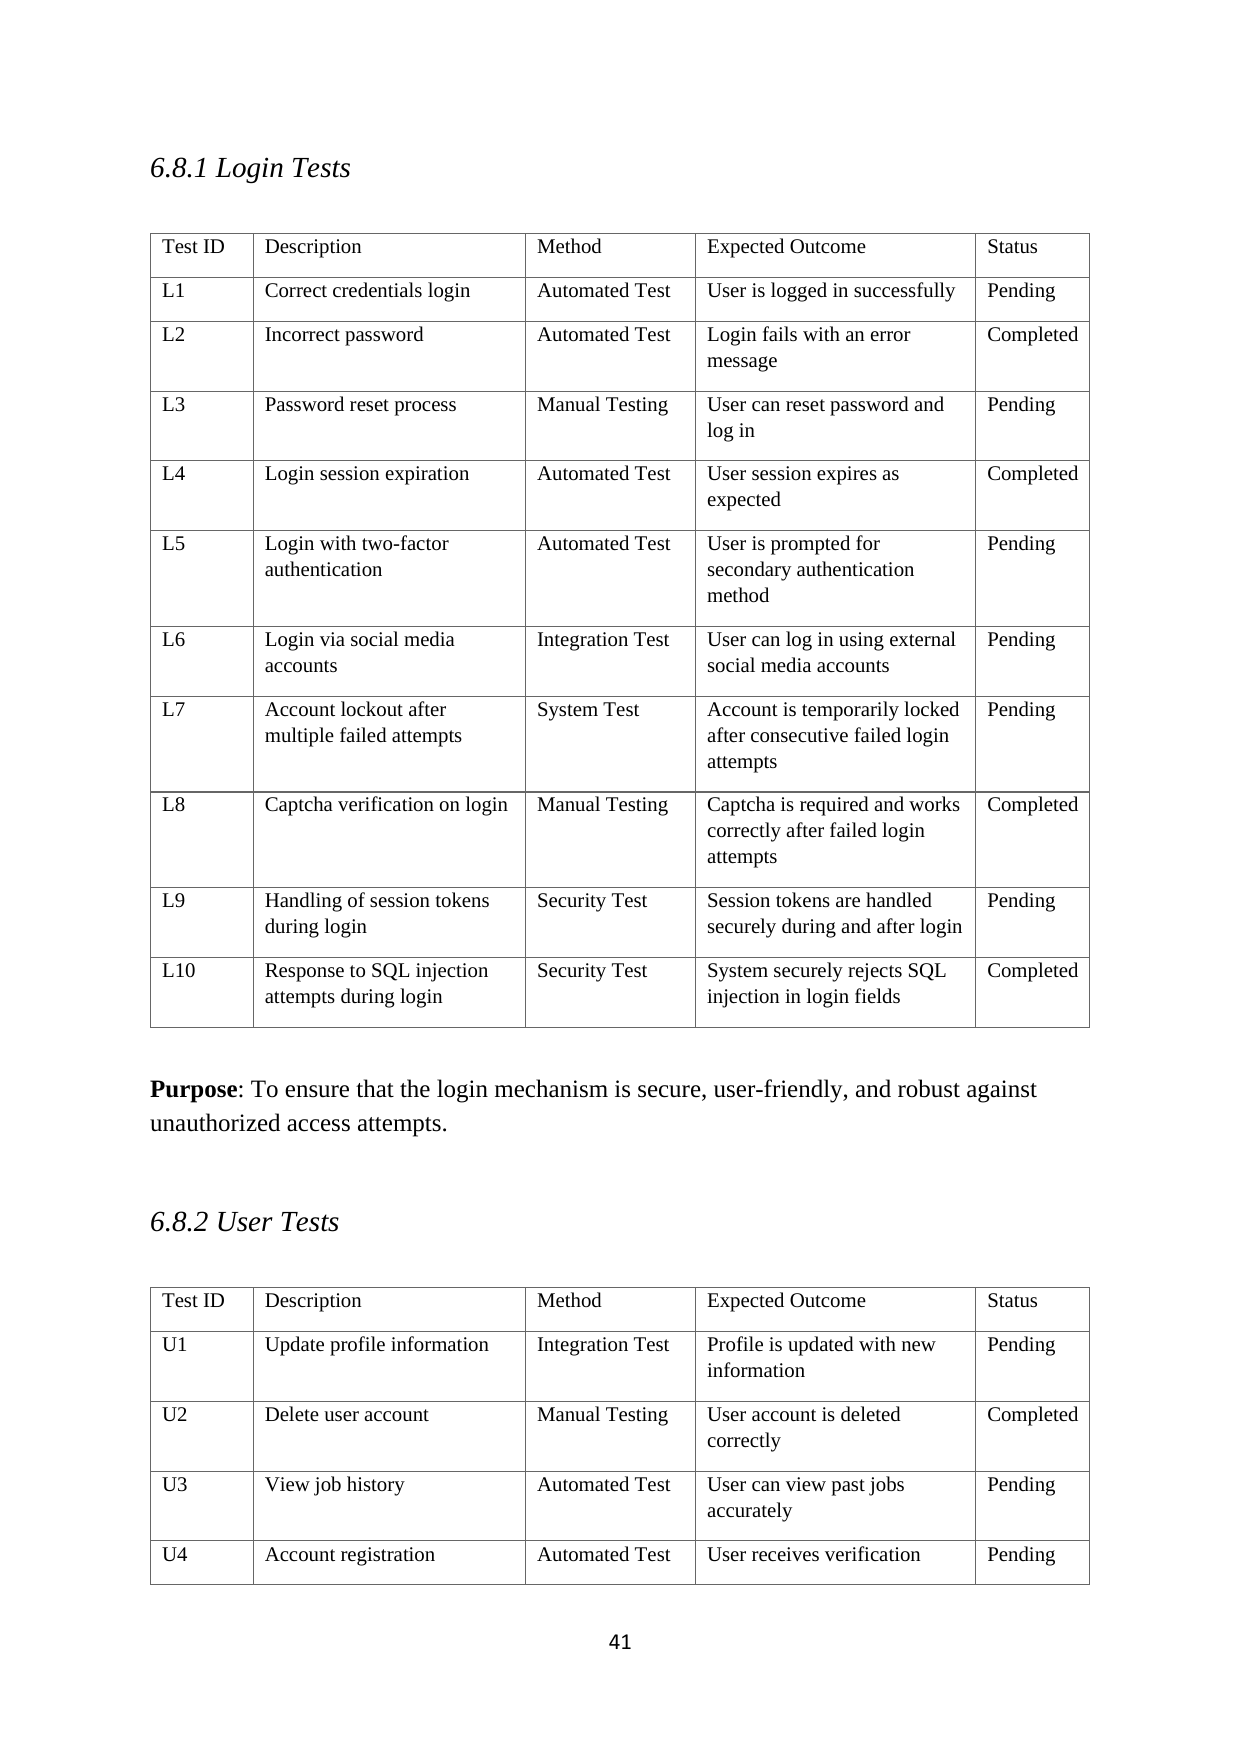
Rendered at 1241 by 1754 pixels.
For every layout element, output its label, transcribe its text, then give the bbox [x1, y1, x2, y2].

table_header Method [526, 234, 695, 277]
table_cell Manual Testing [526, 1402, 695, 1471]
table_cell Manual Testing [526, 392, 695, 460]
table_cell User can log in using external social media accounts [696, 627, 975, 696]
table_cell Incorrect password [254, 322, 525, 391]
table_cell Pending [976, 888, 1089, 957]
table_cell Password reset process [254, 392, 525, 460]
table_cell Correct credentials login [254, 278, 525, 321]
table_cell Account lockout after multiple failed attempts [254, 697, 525, 791]
table_cell Pending [976, 697, 1089, 791]
table_cell System Test [526, 697, 695, 791]
table_header Expected Outcome [696, 234, 975, 277]
table_cell Pending [976, 1472, 1089, 1540]
table_cell Pending [976, 1541, 1089, 1584]
table_cell User session expires as expected [696, 461, 975, 530]
table_cell System securely rejects SQL injection in login fields [696, 958, 975, 1027]
table_cell L3 [151, 392, 253, 460]
table_cell Captcha is required and works correctly after failed login attempts [696, 793, 975, 887]
table_cell Pending [976, 278, 1089, 321]
table_cell Login fails with an error message [696, 322, 975, 391]
table_cell Completed [976, 322, 1089, 391]
table_cell User can view past jobs accurately [696, 1472, 975, 1540]
table_cell Login via social media accounts [254, 627, 525, 696]
table_cell L7 [151, 697, 253, 791]
table_cell U1 [151, 1332, 253, 1401]
table_cell Automated Test [526, 322, 695, 391]
table_cell User can reset password and log in [696, 392, 975, 460]
table_cell L4 [151, 461, 253, 530]
table_cell Profile is updated with new information [696, 1332, 975, 1401]
table_cell Response to SQL injection attempts during login [254, 958, 525, 1027]
table_cell Pending [976, 1332, 1089, 1401]
table_cell Security Test [526, 958, 695, 1027]
table_cell Completed [976, 1402, 1089, 1471]
table_cell Security Test [526, 888, 695, 957]
table_cell L1 [151, 278, 253, 321]
table_cell User is prompted for secondary authentication method [696, 531, 975, 626]
table_cell View job history [254, 1472, 525, 1540]
table_cell Pending [976, 531, 1089, 626]
table_header Test ID [151, 1288, 253, 1331]
table_cell U3 [151, 1472, 253, 1540]
table_cell L5 [151, 531, 253, 626]
table_cell Automated Test [526, 1541, 695, 1584]
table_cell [696, 1541, 975, 1584]
table_cell Login with two-factor authentication [254, 531, 525, 626]
table_cell Integration Test [526, 1332, 695, 1401]
subtitle 6.8.2 User Tests [150, 1204, 1090, 1238]
table_cell U4 [151, 1541, 253, 1584]
table_header Description [254, 1288, 525, 1331]
table_cell L8 [151, 793, 253, 887]
table_header Test ID [151, 234, 253, 277]
table_cell U2 [151, 1402, 253, 1471]
text Purpose: To ensure that the login mechanism is secure, user-friendly, and robust against unauthorized access attempts. [150, 1074, 1090, 1136]
table_cell Handling of session tokens during login [254, 888, 525, 957]
table_cell Automated Test [526, 531, 695, 626]
table_header Status [976, 1288, 1089, 1331]
table_cell Update profile information [254, 1332, 525, 1401]
table_cell Delete user account [254, 1402, 525, 1471]
table_header Status [976, 234, 1089, 277]
table_cell Automated Test [526, 461, 695, 530]
table_cell User is logged in successfully [696, 278, 975, 321]
table_cell Completed [976, 461, 1089, 530]
table_cell Automated Test [526, 278, 695, 321]
table_cell L2 [151, 322, 253, 391]
table_cell User account is deleted correctly [696, 1402, 975, 1471]
table_header Method [526, 1288, 695, 1331]
table_cell Login session expiration [254, 461, 525, 530]
table_cell Account is temporarily locked after consecutive failed login attempts [696, 697, 975, 791]
table_header Description [254, 234, 525, 277]
table_cell Automated Test [526, 1472, 695, 1540]
table_cell Captcha verification on login [254, 793, 525, 887]
table_cell Integration Test [526, 627, 695, 696]
table_cell Manual Testing [526, 793, 695, 887]
table_header Expected Outcome [696, 1288, 975, 1331]
table_cell Pending [976, 392, 1089, 460]
table_cell L9 [151, 888, 253, 957]
table_cell Pending [976, 627, 1089, 696]
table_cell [254, 1541, 525, 1584]
table_cell Completed [976, 793, 1089, 887]
table_cell L6 [151, 627, 253, 696]
table_cell Completed [976, 958, 1089, 1027]
subtitle 6.8.1 Login Tests [150, 150, 1090, 183]
table_cell L10 [151, 958, 253, 1027]
table_cell Session tokens are handled securely during and after login [696, 888, 975, 957]
